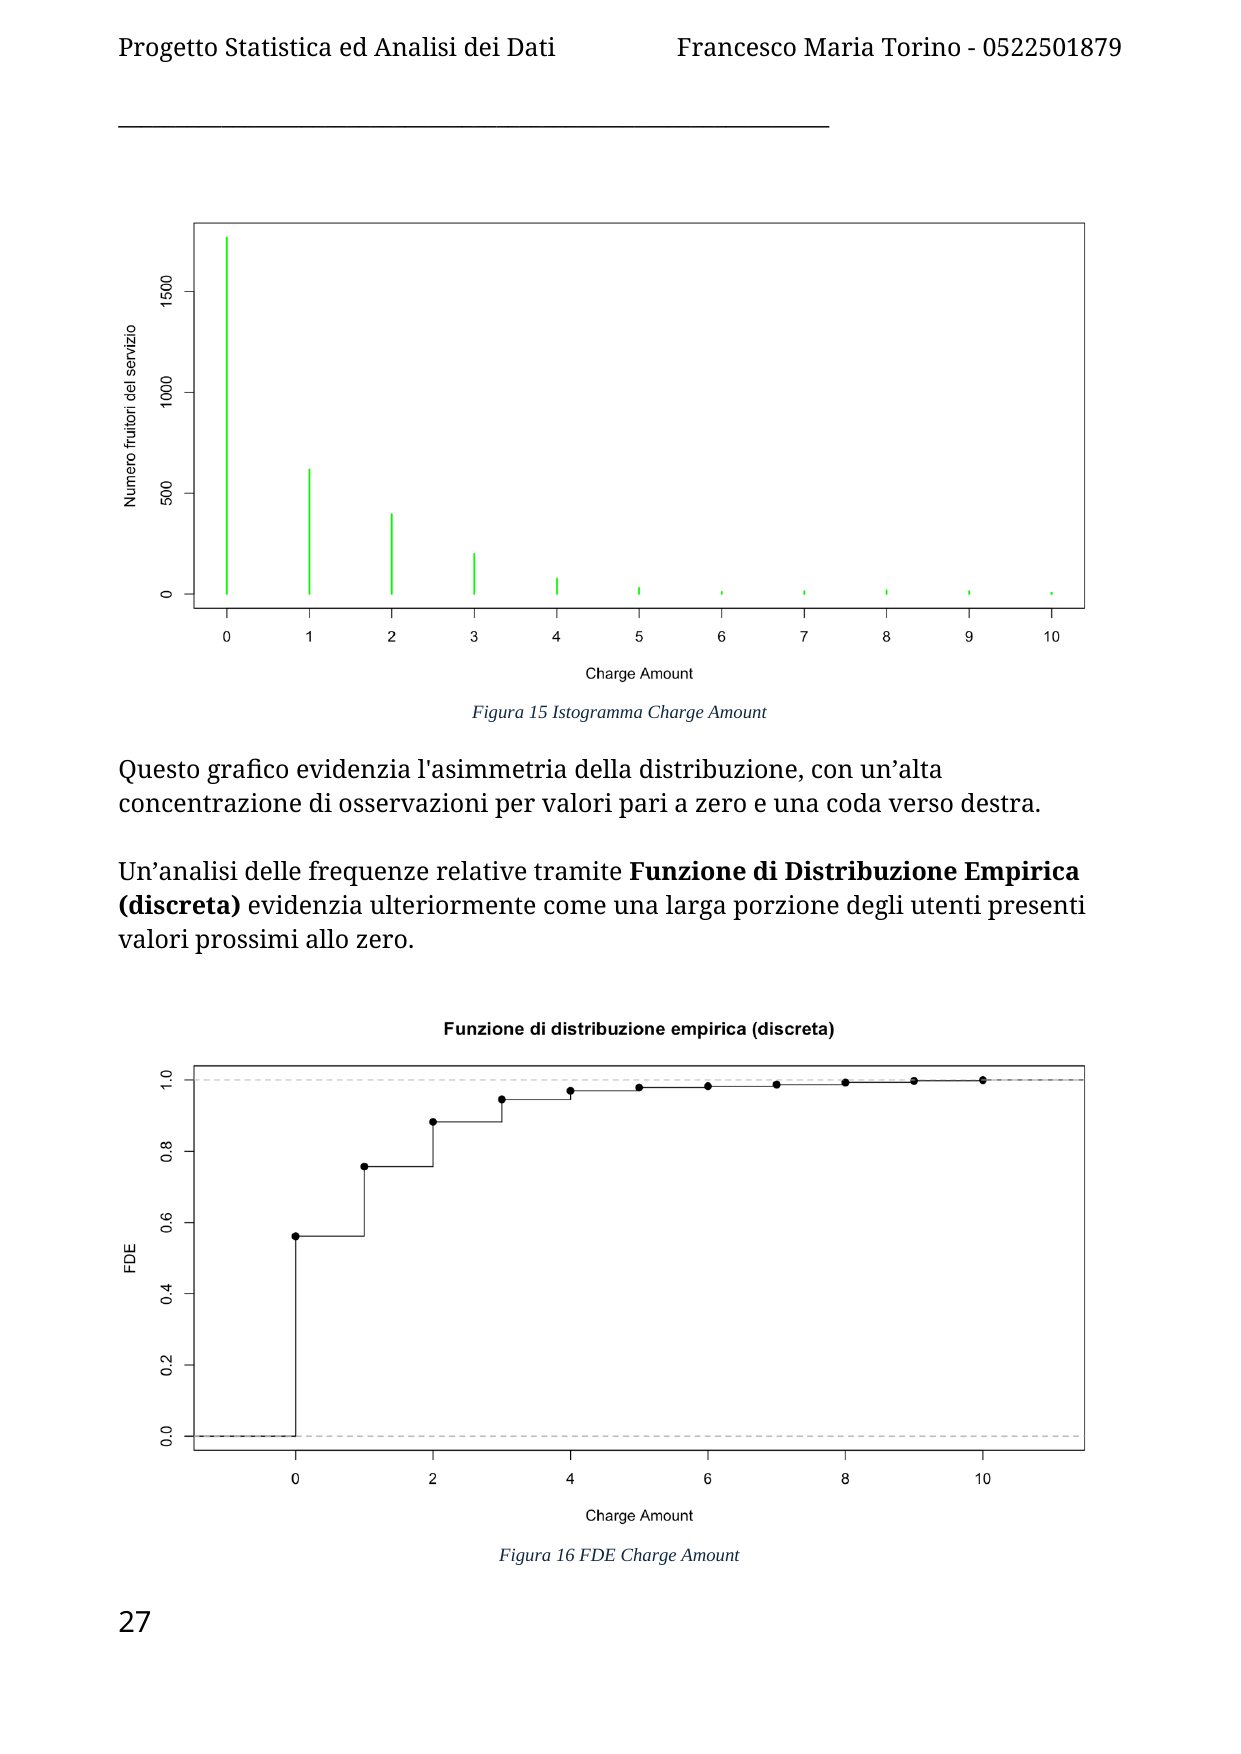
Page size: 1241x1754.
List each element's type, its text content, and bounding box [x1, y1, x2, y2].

picture [118, 990, 1123, 1544]
text Un’analisi delle frequenze relative tramite Funzione di Distribuzione Empirica (discreta) evidenzia ulteriormente come una larga porzione degli utenti presenti valori prossimi allo zero. [118, 854, 1122, 956]
picture [118, 147, 1123, 702]
text Questo grafico evidenzia l'asimmetria della distribuzione, con un’alta concentrazione di osservazioni per valori pari a zero e una coda verso destra. [118, 752, 1122, 820]
